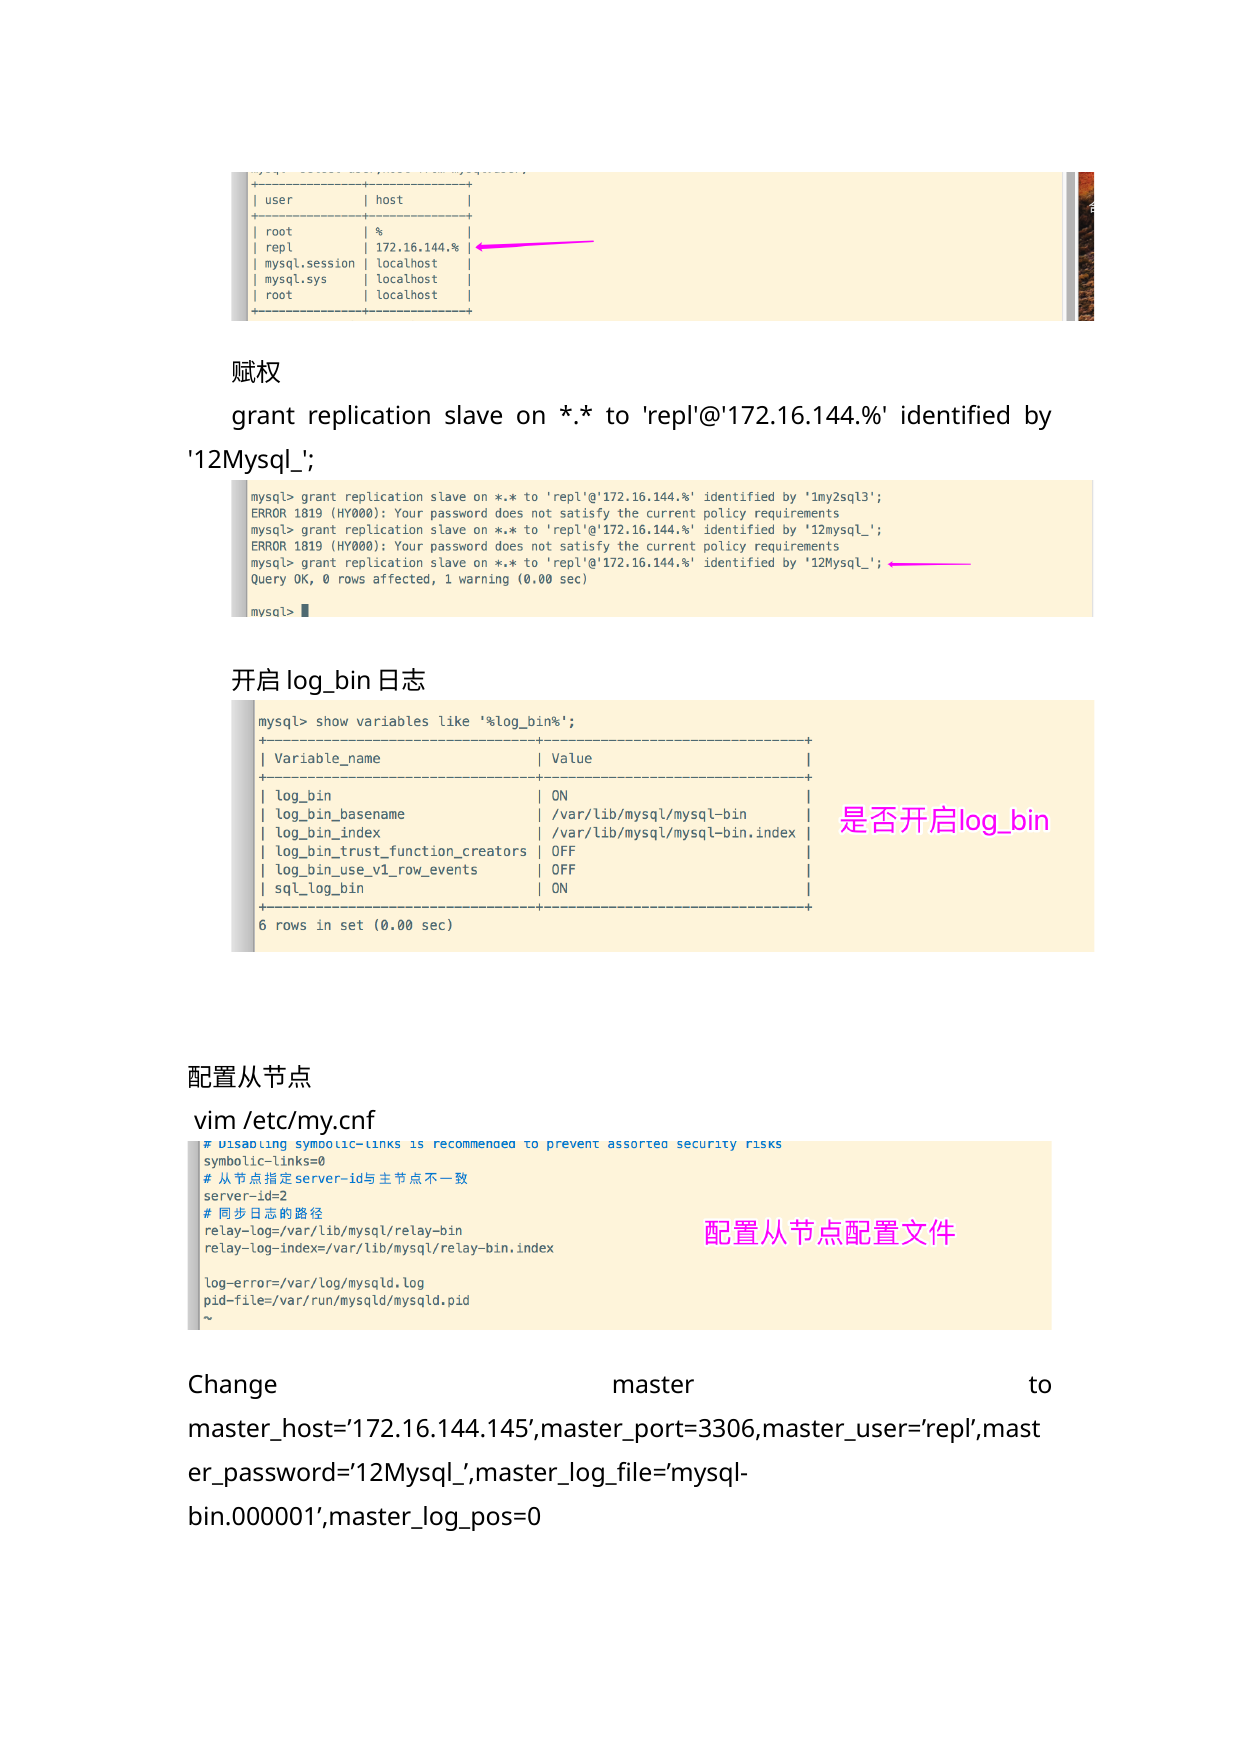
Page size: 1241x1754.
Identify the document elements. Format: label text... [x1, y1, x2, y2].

text 配置从节点 [187, 1053, 1053, 1097]
text 开启log_bin日志 [187, 657, 1053, 701]
picture [231, 700, 1095, 952]
text vim /etc/my.cnf [187, 1097, 1053, 1141]
text grant replication slave on *.* to 'repl'@'172.16.144.%' identified by '12Mysql_'; [187, 392, 1053, 480]
picture [231, 480, 1095, 617]
text Change master to master_host=’172.16.144.145’,master_port=3306,master_user=’repl’,master_password=’12Mysql_’,master_log_file=’mysql-bin.000001’,master_log_pos=0 [187, 1362, 1053, 1538]
picture [187, 1141, 1052, 1330]
text 赋权 [187, 348, 1053, 392]
picture [231, 172, 1095, 321]
